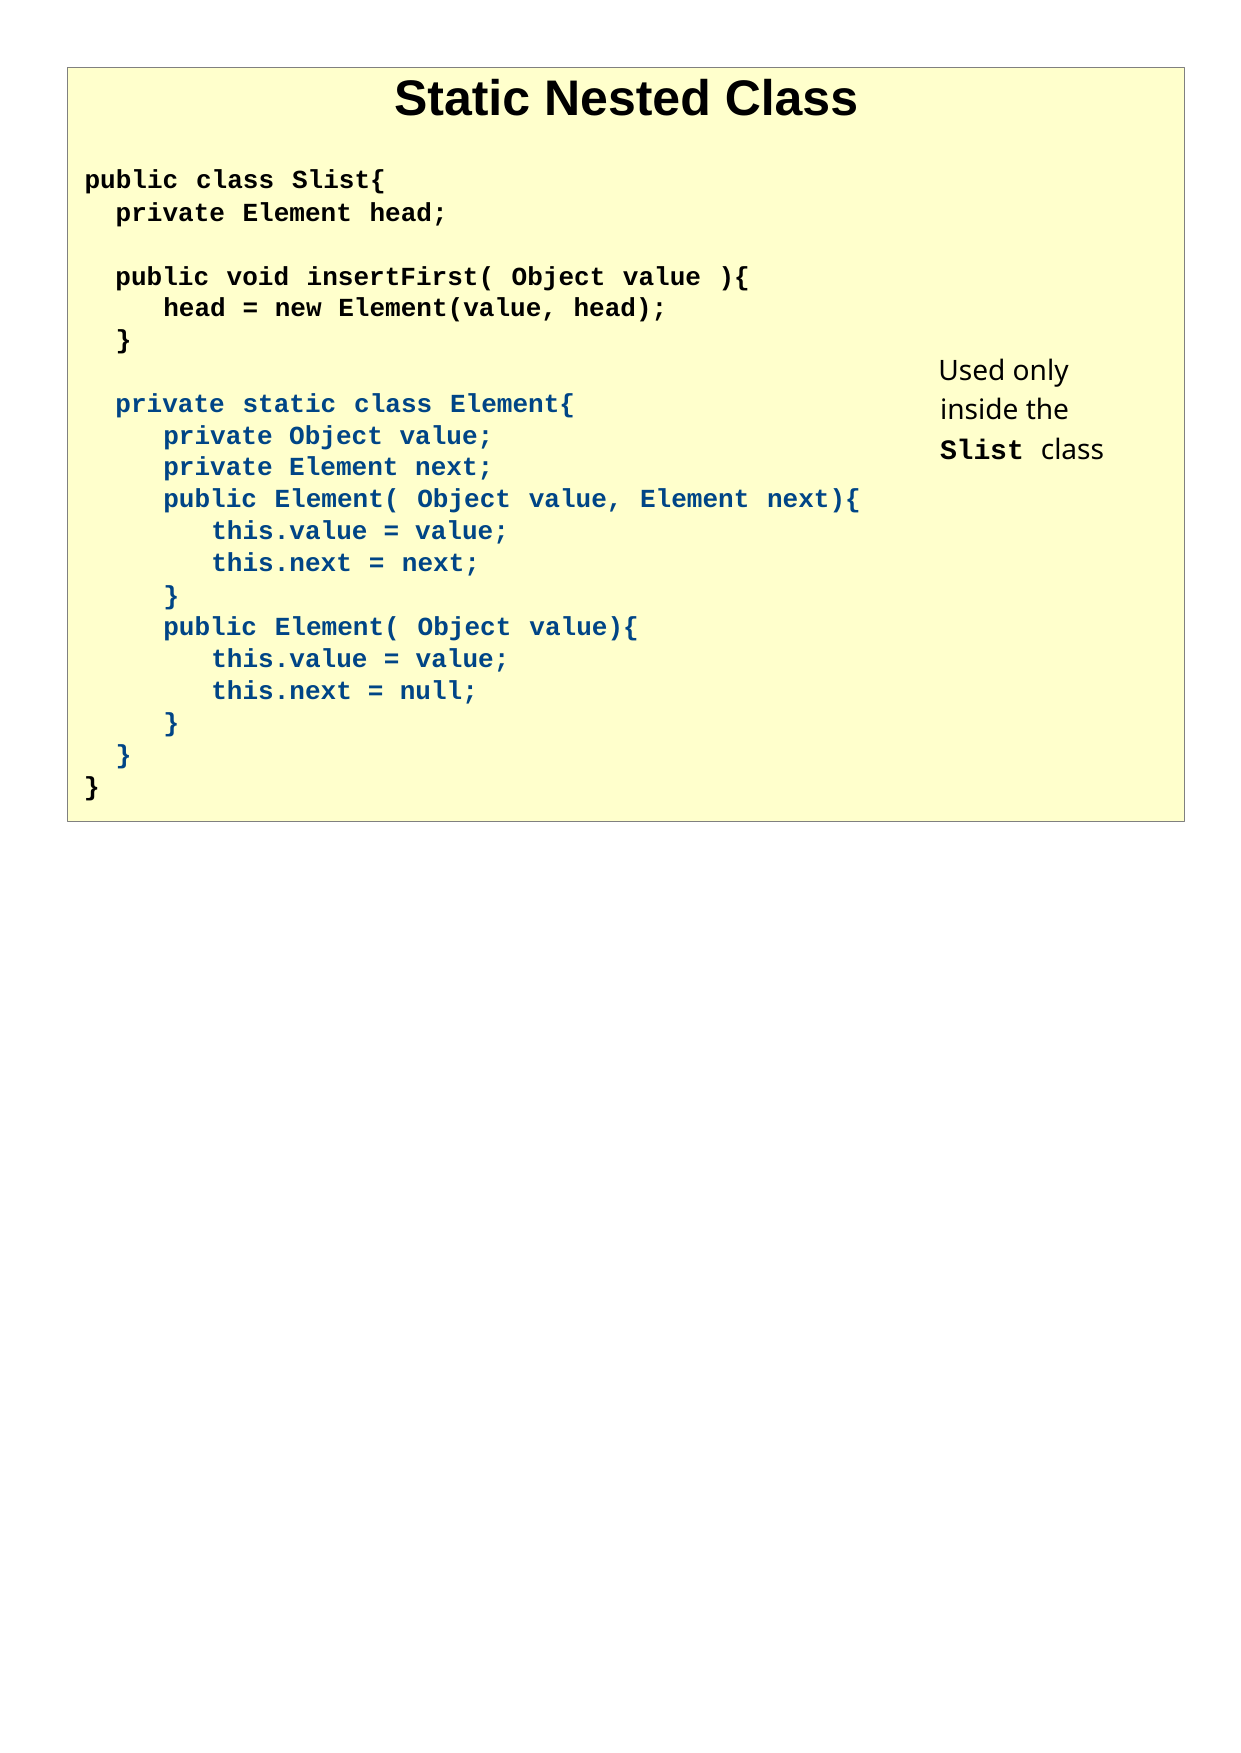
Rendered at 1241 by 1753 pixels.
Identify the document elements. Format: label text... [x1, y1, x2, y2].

text } [163, 583, 1205, 612]
text } [115, 327, 865, 356]
text Used only inside the Slist class [938, 350, 1147, 468]
text public Element( Object value){ this.value = value; this.next = null; [163, 614, 648, 707]
text this.next = next; [211, 549, 865, 579]
text public class Slist{ [84, 167, 387, 197]
text private static class Element{ private Object value; private Element next; [115, 391, 601, 484]
text } [163, 710, 1205, 739]
text } [83, 774, 1205, 803]
text Static Nested Class [394, 69, 1205, 126]
text public void insertFirst( Object value ){ head = new Element(value, head); [115, 263, 810, 324]
text public Element( Object value, Element next){ this.value = value; [163, 486, 865, 547]
text private Element head; [115, 199, 1205, 229]
text } [115, 742, 1205, 771]
